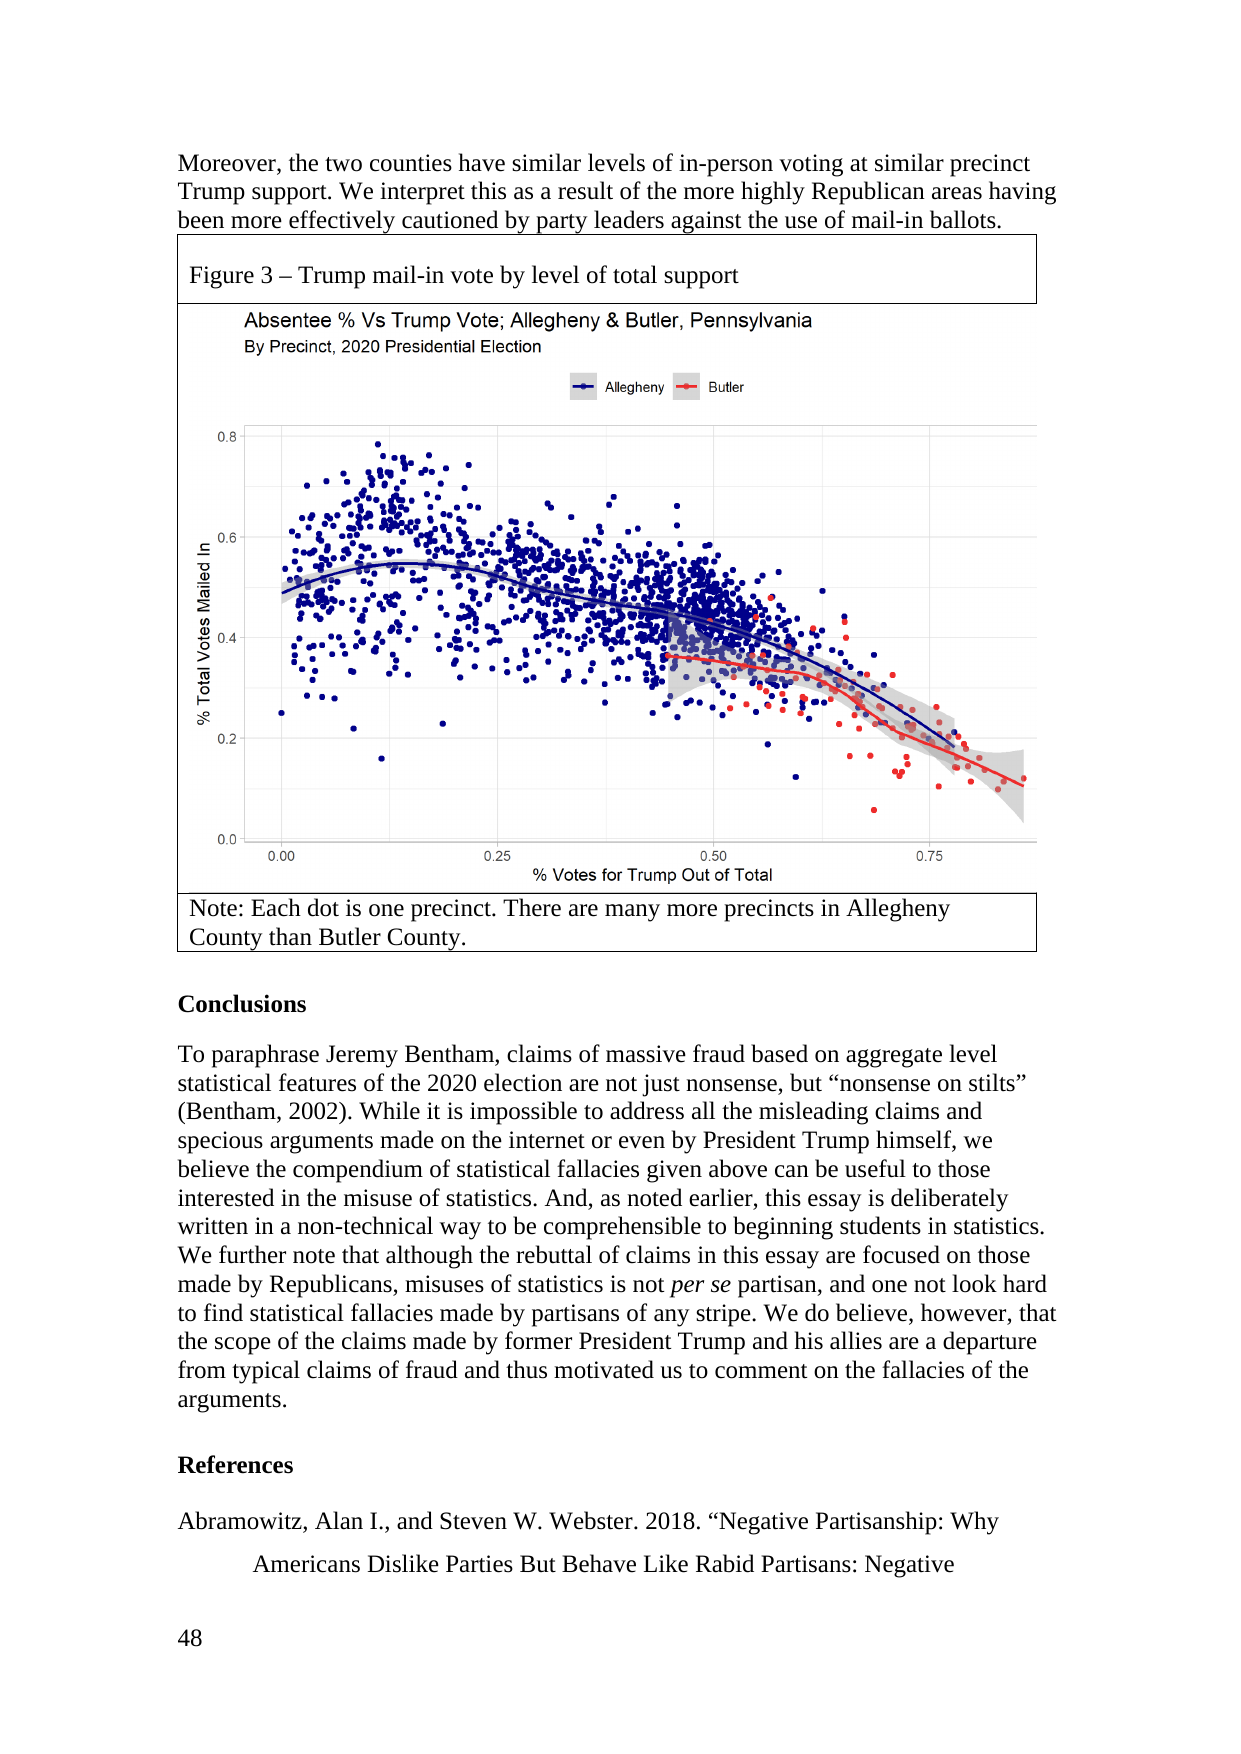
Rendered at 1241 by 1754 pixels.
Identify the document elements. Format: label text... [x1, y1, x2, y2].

text To paraphrase Jeremy Bentham, claims of massive fraud based on aggregate level statistical features of the 2020 election are not just nonsense, but “nonsense on stilts” (Bentham, 2002). While it is impossible to address all the misleading claims and specious arguments made on the internet or even by President Trump himself, we believe the compendium of statistical fallacies given above can be useful to those interested in the misuse of statistics. And, as noted earlier, this essay is deliberately written in a non-technical way to be comprehensible to beginning students in statistics. We further note that although the rebuttal of claims in this essay are focused on those made by Republicans, misuses of statistics is not per se partisan, and one not look hard to find statistical fallacies made by partisans of any stripe. We do believe, however, that the scope of the claims made by former President Trump and his allies are a departure from typical claims of fraud and thus motivated us to comment on the fallacies of the arguments. [177, 1039, 1063, 1413]
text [177, 148, 1063, 234]
subtitle References [177, 1450, 1004, 1479]
table_cell Note: Each dot is one precinct. There are many more precincts in Allegheny County than Butler County. [178, 894, 1036, 951]
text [177, 1506, 1063, 1578]
table_cell [178, 304, 188, 892]
table_header Figure 3 – Trump mail-in vote by level of total support [178, 235, 1036, 303]
picture [188, 304, 1037, 893]
subtitle Conclusions [177, 989, 1004, 1018]
